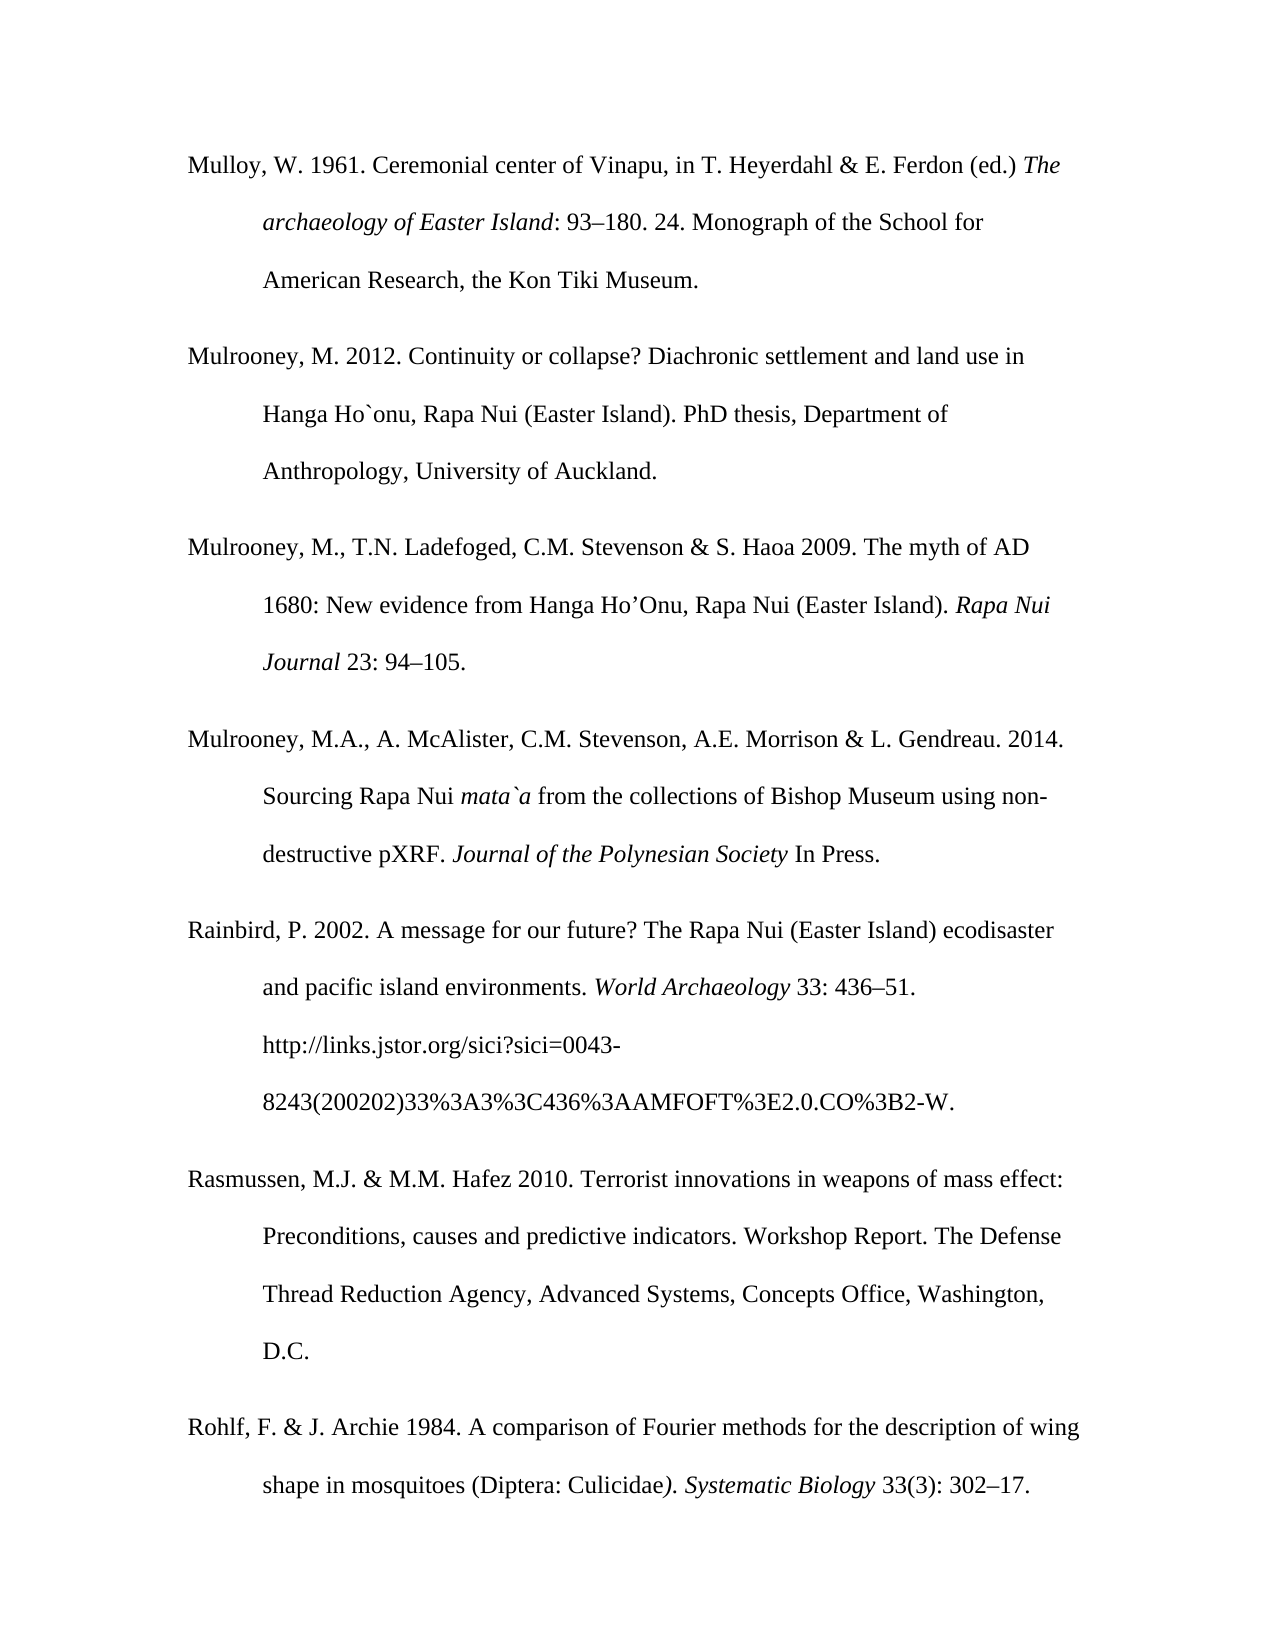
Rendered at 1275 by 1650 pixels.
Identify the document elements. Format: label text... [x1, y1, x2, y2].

text Mulloy, W. 1961. Ceremonial center of Vinapu, in T. Heyerdahl & E. Ferdon (ed.) The archaeology of Easter Island: 93–180. 24. Monograph of the School for American Research, the Kon Tiki Museum. [187, 150, 1087, 294]
text Rainbird, P. 2002. A message for our future? The Rapa Nui (Easter Island) ecodisaster and pacific island environments. World Archaeology 33: 436–51. http://links.jstor.org/sici?sici=0043-8243(200202)33%3A3%3C436%3AAMFOFT%3E2.0.CO%3B2-W. [187, 915, 1087, 1116]
text Mulrooney, M., T.N. Ladefoged, C.M. Stevenson & S. Haoa 2009. The myth of AD 1680: New evidence from Hanga Ho’Onu, Rapa Nui (Easter Island). Rapa Nui Journal 23: 94–105. [187, 532, 1087, 676]
text Rasmussen, M.J. & M.M. Hafez 2010. Terrorist innovations in weapons of mass effect: Preconditions, causes and predictive indicators. Workshop Report. The Defense Thread Reduction Agency, Advanced Systems, Concepts Office, Washington, D.C. [187, 1164, 1087, 1365]
text Rohlf, F. & J. Archie 1984. A comparison of Fourier methods for the description of wing shape in mosquitoes (Diptera: Culicidae). Systematic Biology 33(3): 302–17. [187, 1412, 1087, 1499]
text Mulrooney, M. 2012. Continuity or collapse? Diachronic settlement and land use in Hanga Ho`onu, Rapa Nui (Easter Island). PhD thesis, Department of Anthropology, University of Auckland. [187, 341, 1087, 485]
text Mulrooney, M.A., A. McAlister, C.M. Stevenson, A.E. Morrison & L. Gendreau. 2014. Sourcing Rapa Nui mata`a from the collections of Bishop Museum using non-destructive pXRF. Journal of the Polynesian Society In Press. [187, 724, 1087, 867]
